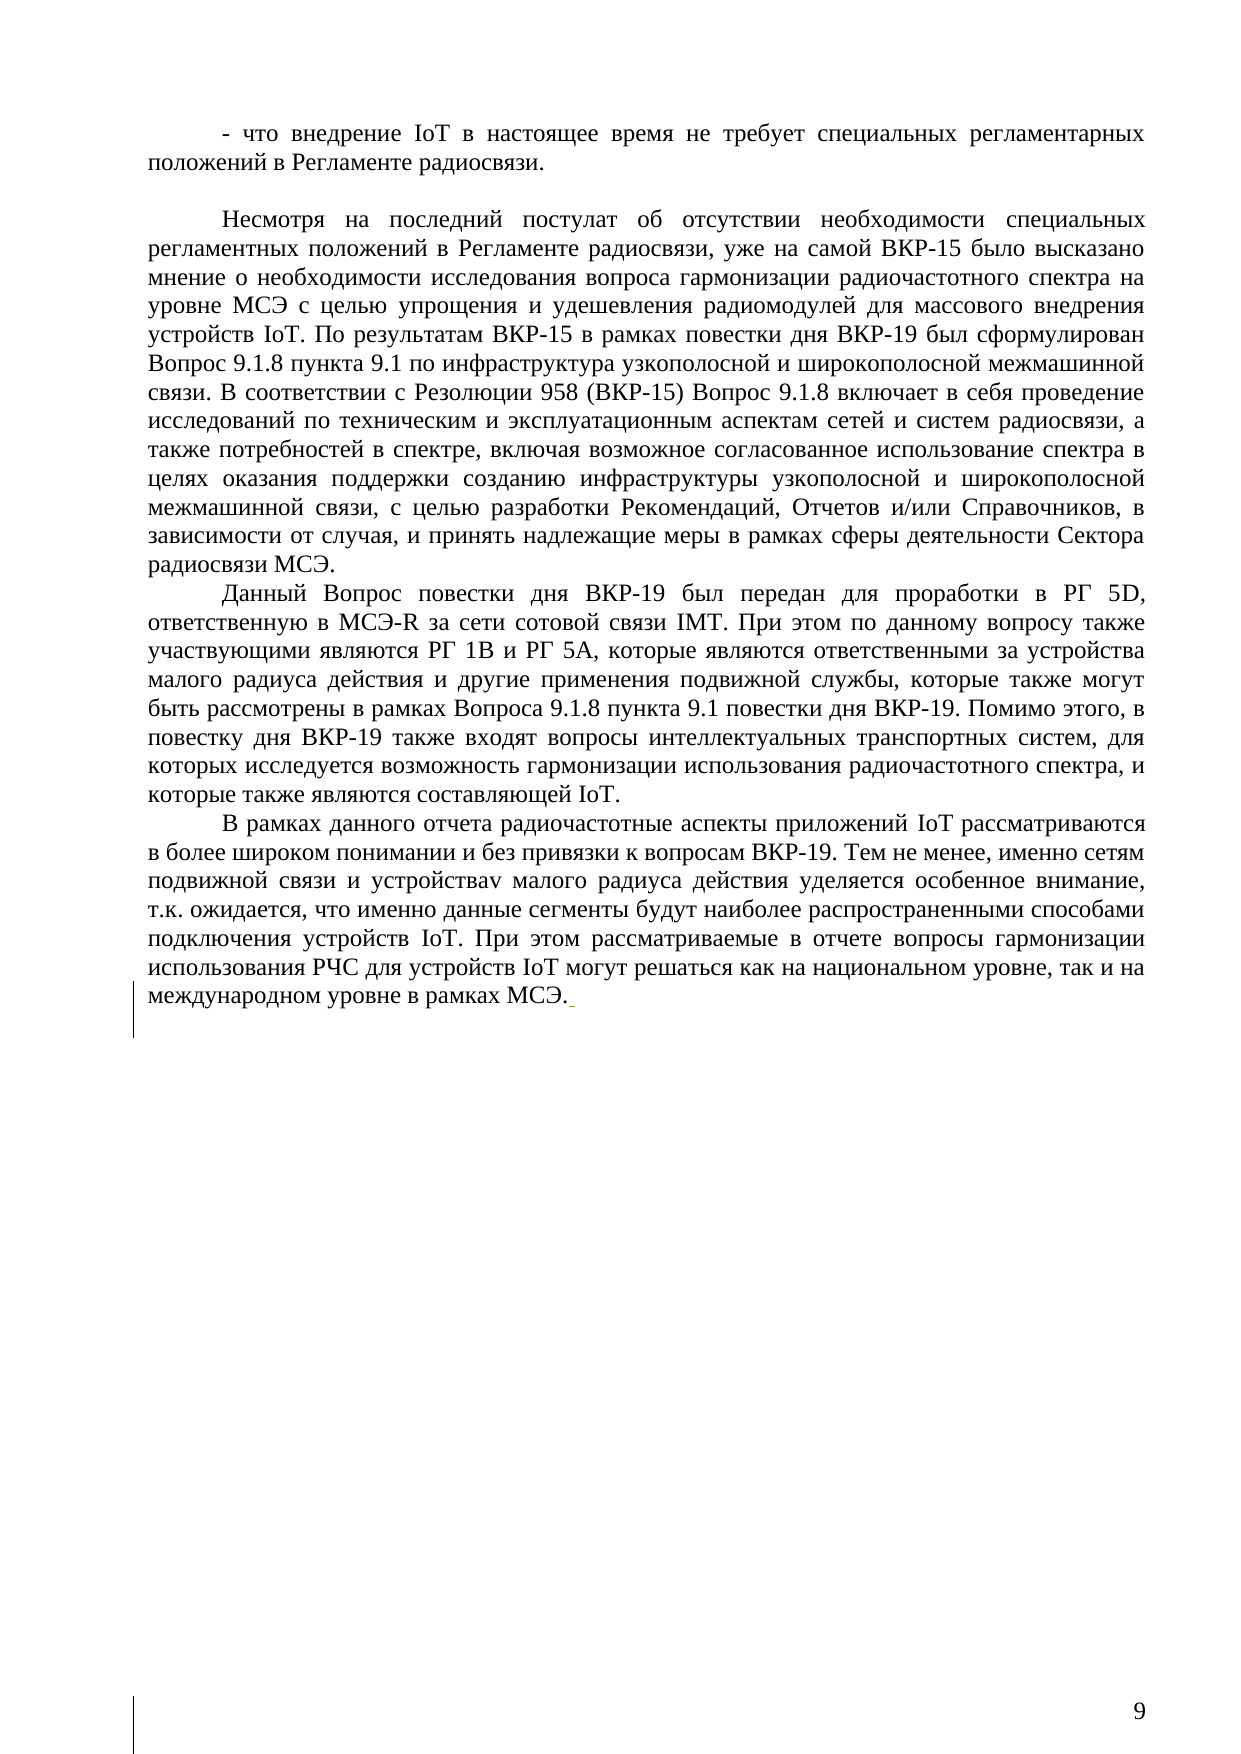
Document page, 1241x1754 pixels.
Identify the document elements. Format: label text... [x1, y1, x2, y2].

text Несмотря на последний постулат об отсутствии необходимости специальных регламентных положений в Регламенте радиосвязи, уже на самой ВКР-15 было высказано мнение о необходимости исследования вопроса гармонизации радиочастотного спектра на уровне МСЭ с целью упрощения и удешевления радиомодулей для массового внедрения устройств IoT. По результатам ВКР-15 в рамках повестки дня ВКР-19 был сформулирован Вопрос 9.1.8 пункта 9.1 по инфраструктура узкополосной и широкополосной межмашинной связи. В соответствии с Резолюции 958 (ВКР-15) Вопрос 9.1.8 включает в себя проведение исследований по техническим и эксплуатационным аспектам сетей и систем радиосвязи, а также потребностей в спектре, включая возможное согласованное использование спектра в целях оказания поддержки созданию инфраструктуры узкополосной и широкополосной межмашинной связи, с целью разработки Рекомендаций, Отчетов и/или Справочников, в зависимости от случая, и принять надлежащие меры в рамках сферы деятельности Сектора радиосвязи МСЭ. [148, 204, 1146, 578]
text В рамках данного отчета радиочастотные аспекты приложений IoT рассматриваются в более широком понимании и без привязки к вопросам ВКР-19. Тем не менее, именно сетям подвижной связи и устройстваv малого радиуса действия уделяется особенное внимание, т.к. ожидается, что именно данные сегменты будут наиболее распространенными способами подключения устройств IoT. При этом рассматриваемые в отчете вопросы гармонизации использования РЧС для устройств IoT могут решаться как на национальном уровне, так и на международном уровне в рамках МСЭ. [148, 808, 1146, 1009]
text Данный Вопрос повестки дня ВКР-19 был передан для проработки в РГ 5D, ответственную в МСЭ-R за сети сотовой связи IMT. При этом по данному вопросу также участвующими являются РГ 1B и РГ 5А, которые являются ответственными за устройства малого радиуса действия и другие применения подвижной службы, которые также могут быть рассмотрены в рамках Вопроса 9.1.8 пункта 9.1 повестки дня ВКР-19. Помимо этого, в повестку дня ВКР-19 также входят вопросы интеллектуальных транспортных систем, для которых исследуется возможность гармонизации использования радиочастотного спектра, и которые также являются составляющей IoT. [148, 578, 1146, 808]
text - что внедрение IoT в настоящее время не требует специальных регламентарных положений в Регламенте радиосвязи. [148, 118, 1146, 176]
